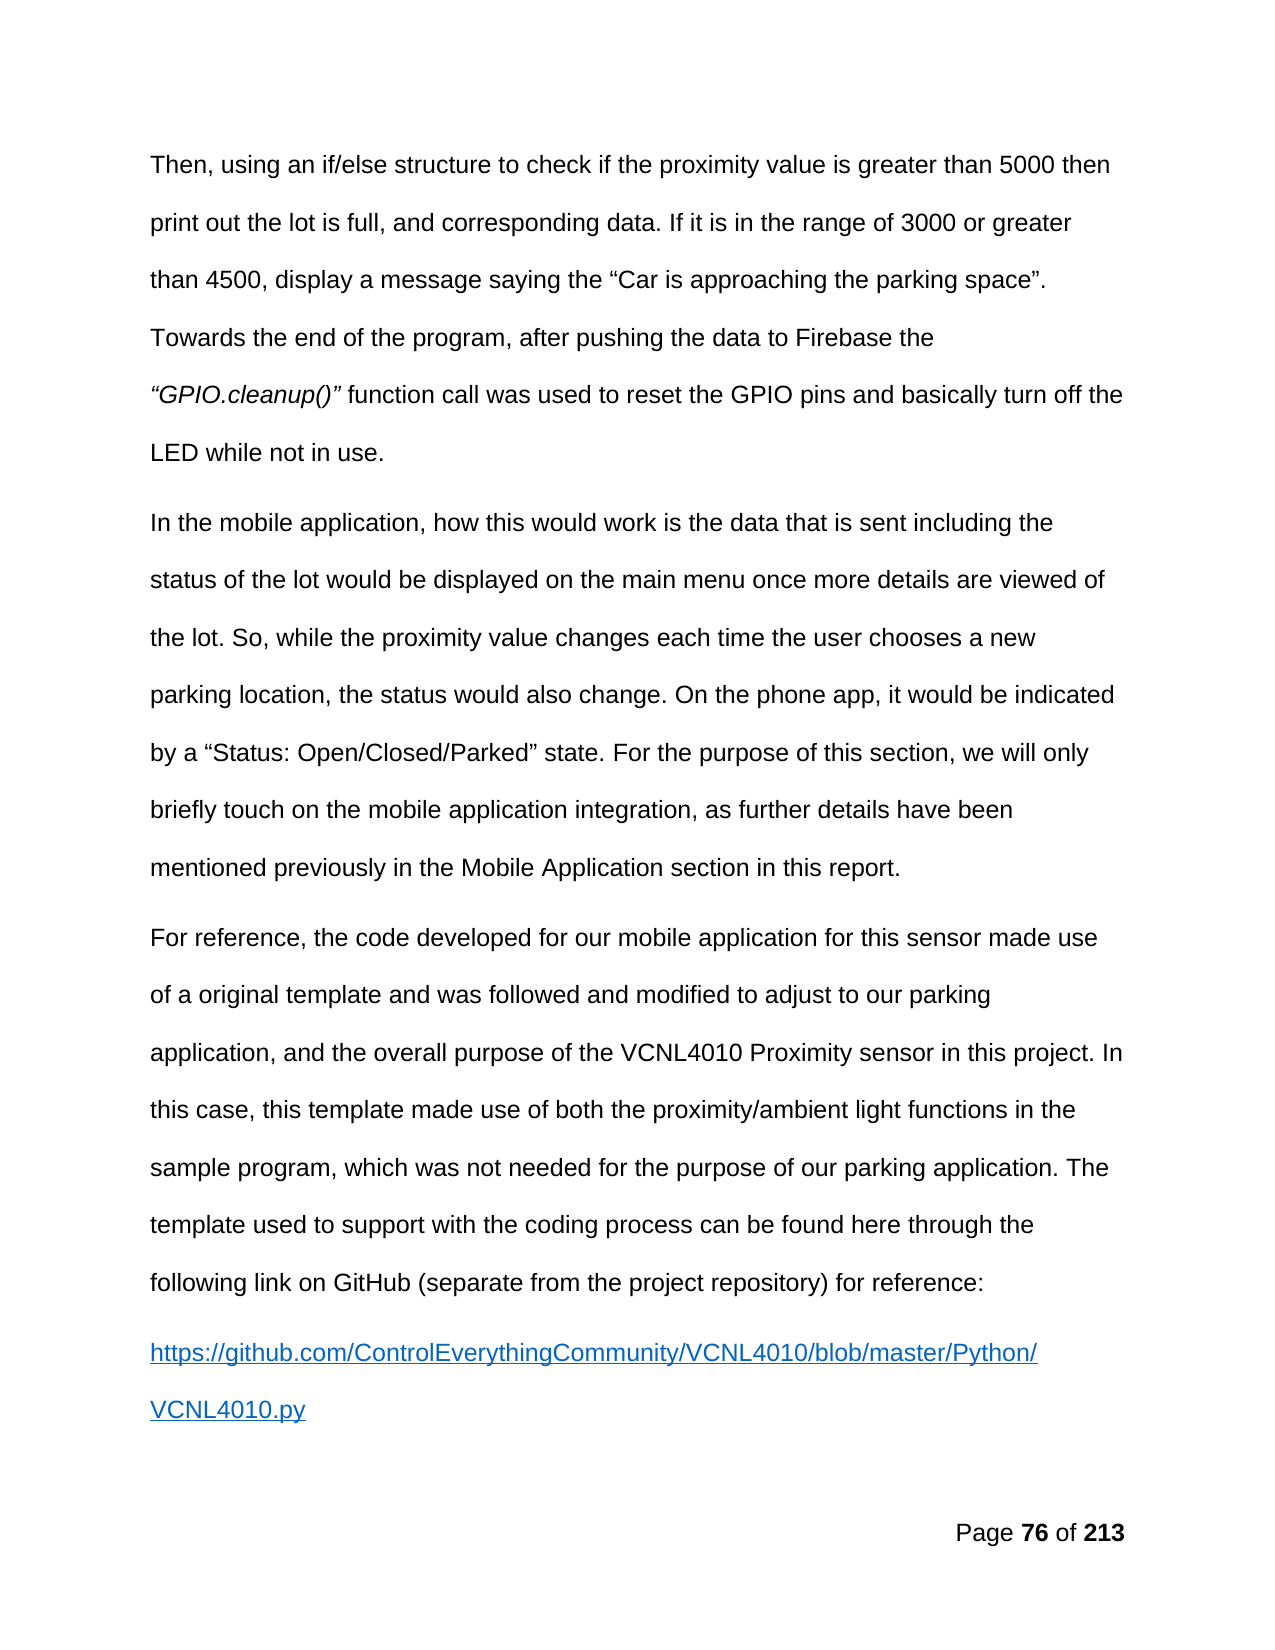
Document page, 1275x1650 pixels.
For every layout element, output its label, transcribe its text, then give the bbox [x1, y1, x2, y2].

text https://github.com/ControlEverythingCommunity/VCNL4010/blob/master/Python/VCNL4010.py [150, 1337, 1125, 1424]
text In the mobile application, how this would work is the data that is sent including the status of the lot would be displayed on the main menu once more details are viewed of the lot. So, while the proximity value changes each time the user chooses a new parking location, the status would also change. On the phone app, it would be indicated by a “Status: Open/Closed/Parked” state. For the purpose of this section, we will only briefly touch on the mobile application integration, as further details have been mentioned previously in the Mobile Application section in this report. [150, 507, 1125, 881]
text Then, using an if/else structure to check if the proximity value is greater than 5000 then print out the lot is full, and corresponding data. If it is in the range of 3000 or greater than 4500, display a message saying the “Car is approaching the parking space”. Towards the end of the program, after pushing the data to Firebase the “GPIO.cleanup()” function call was used to reset the GPIO pins and basically turn off the LED while not in use. [150, 150, 1125, 466]
text For reference, the code developed for our mobile application for this sensor made use of a original template and was followed and modified to adjust to our parking application, and the overall purpose of the VCNL4010 Proximity sensor in this project. In this case, this template made use of both the proximity/ambient light functions in the sample program, which was not needed for the purpose of our parking application. The template used to support with the coding process can be found here through the following link on GitHub (separate from the project repository) for reference: [150, 922, 1125, 1296]
